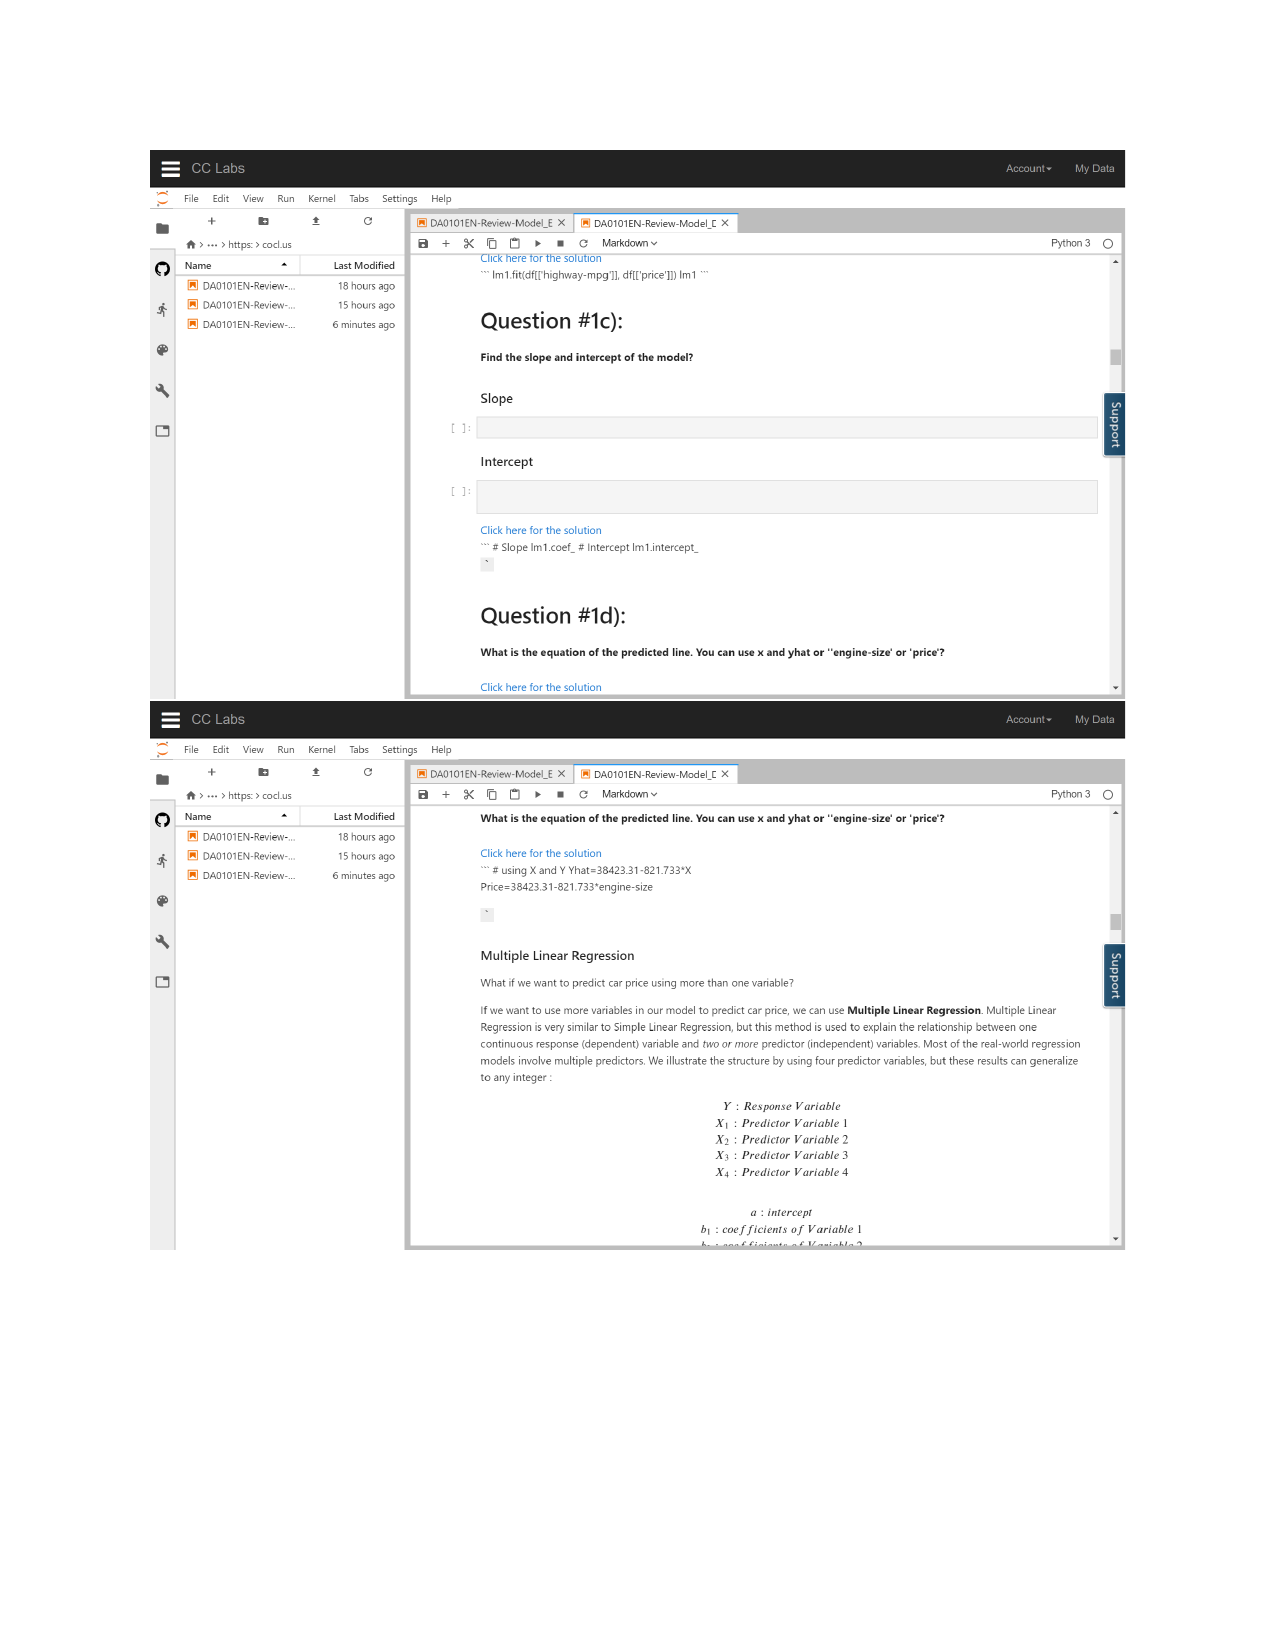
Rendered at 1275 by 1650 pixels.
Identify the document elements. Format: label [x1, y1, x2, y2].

picture [150, 701, 1125, 1250]
picture [150, 150, 1125, 699]
